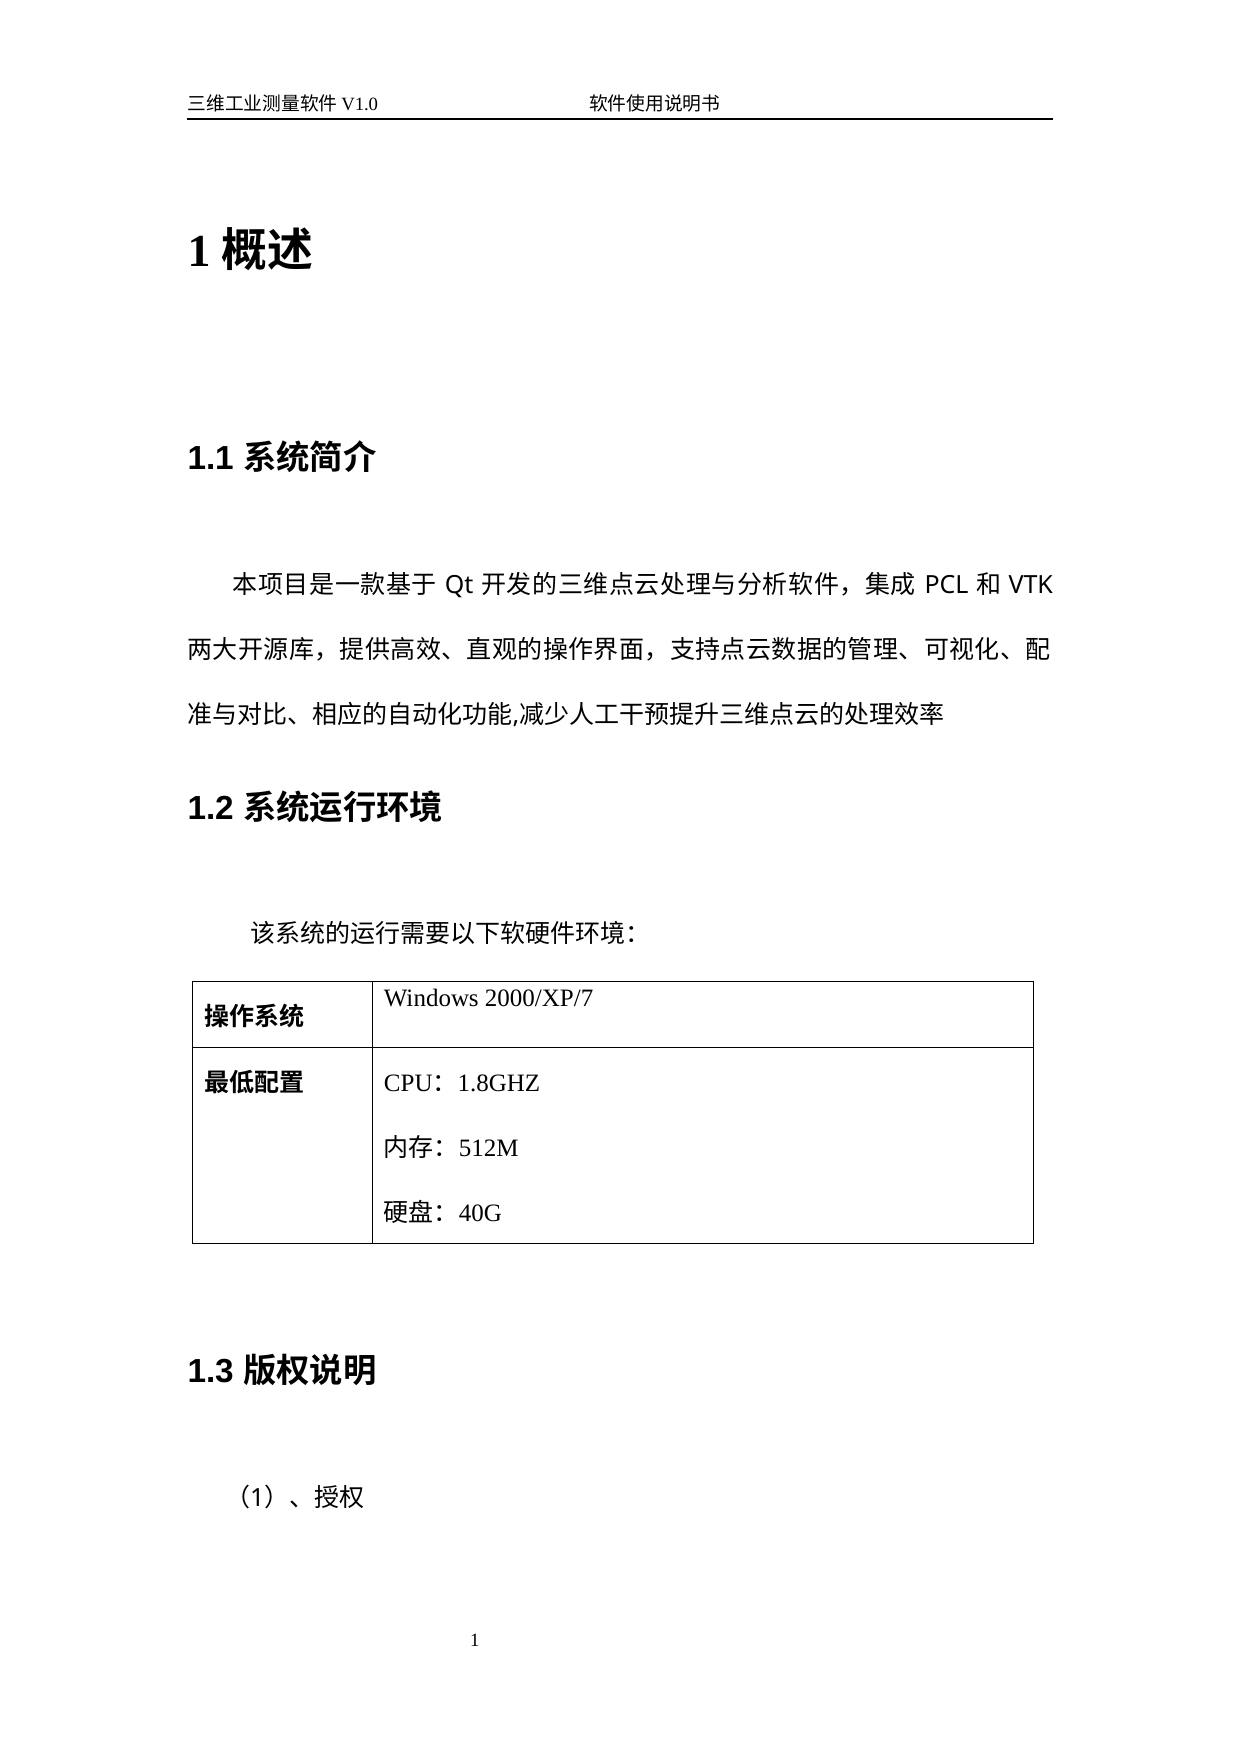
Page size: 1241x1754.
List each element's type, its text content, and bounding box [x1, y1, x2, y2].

subtitle 1.1 系统简介 [187, 423, 1053, 488]
subtitle 1 概述 [187, 197, 1053, 295]
text （1）、授权 [187, 1463, 1053, 1528]
subtitle 1.2 系统运行环境 [187, 772, 1053, 837]
text 该系统的运行需要以下软硬件环境： [187, 899, 1053, 964]
table_cell 最低配置 [193, 1048, 372, 1243]
table_cell CPU：1.8GHZ 内存：512M 硬盘：40G [373, 1048, 1033, 1243]
subtitle 1.3 版权说明 [187, 1336, 1053, 1401]
table_header 操作系统 [193, 982, 372, 1047]
table_header Windows 2000/XP/7 [373, 982, 1033, 1047]
text 本项目是一款基于 Qt 开发的三维点云处理与分析软件，集成 PCL 和 VTK 两大开源库，提供高效、直观的操作界面，支持点云数据的管理、可视化、配准与对比、相应的自动化功能,减少人工干预提升三维点云的处理效率 [187, 550, 1053, 745]
